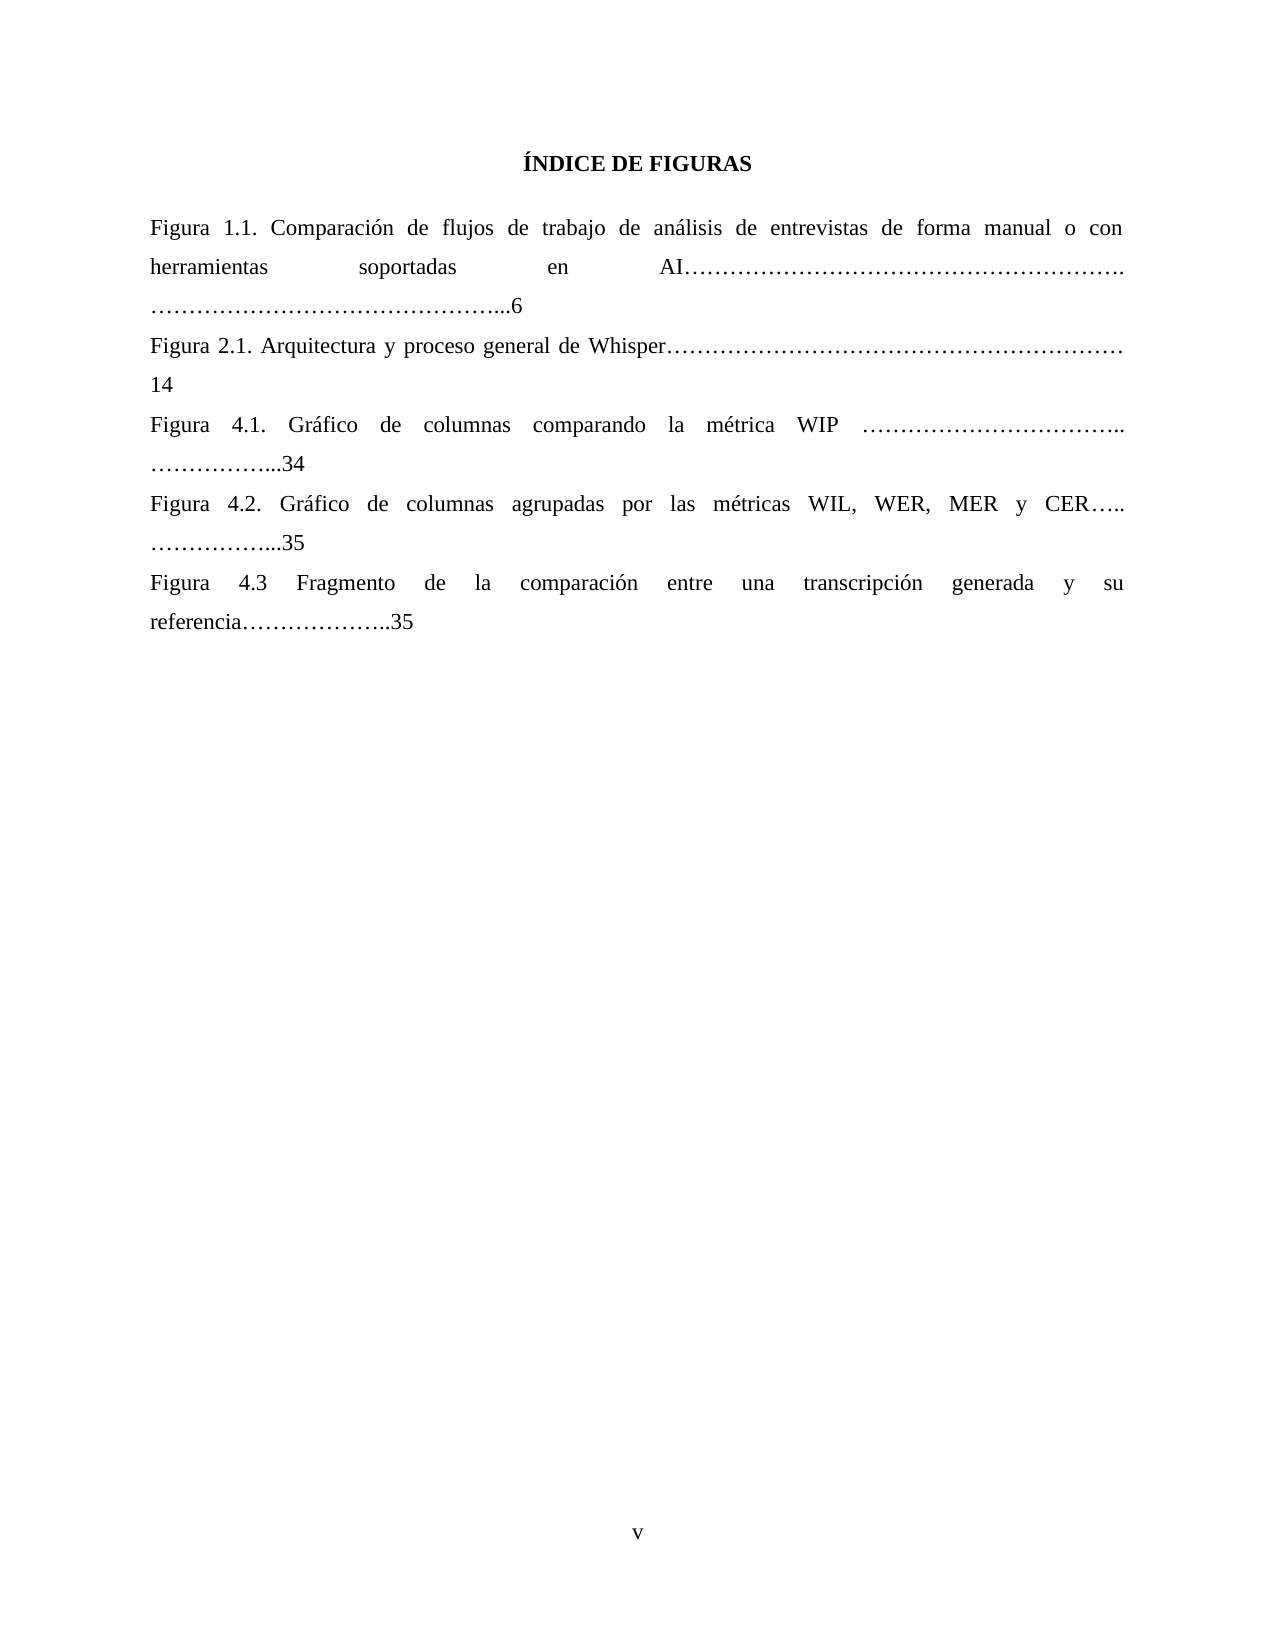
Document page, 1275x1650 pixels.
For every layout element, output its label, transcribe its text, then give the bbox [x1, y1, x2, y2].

subtitle ÍNDICE DE FIGURAS [150, 150, 1125, 176]
text Figura 4.1. Gráfico de columnas comparando la métrica WIP ……………………………..……………...34 [150, 411, 1125, 477]
text Figura 4.3 Fragmento de la comparación entre una transcripción generada y su referencia………………..35 [150, 569, 1125, 635]
text Figura 1.1. Comparación de flujos de trabajo de análisis de entrevistas de forma manual o con herramientas soportadas en AI………………………………………………….………………………………………...6 [150, 213, 1125, 319]
text Figura 4.2. Gráfico de columnas agrupadas por las métricas WIL, WER, MER y CER…..……………...35 [150, 490, 1125, 556]
text Figura 2.1. Arquitectura y proceso general de Whisper……………………………………………………14 [150, 332, 1125, 398]
